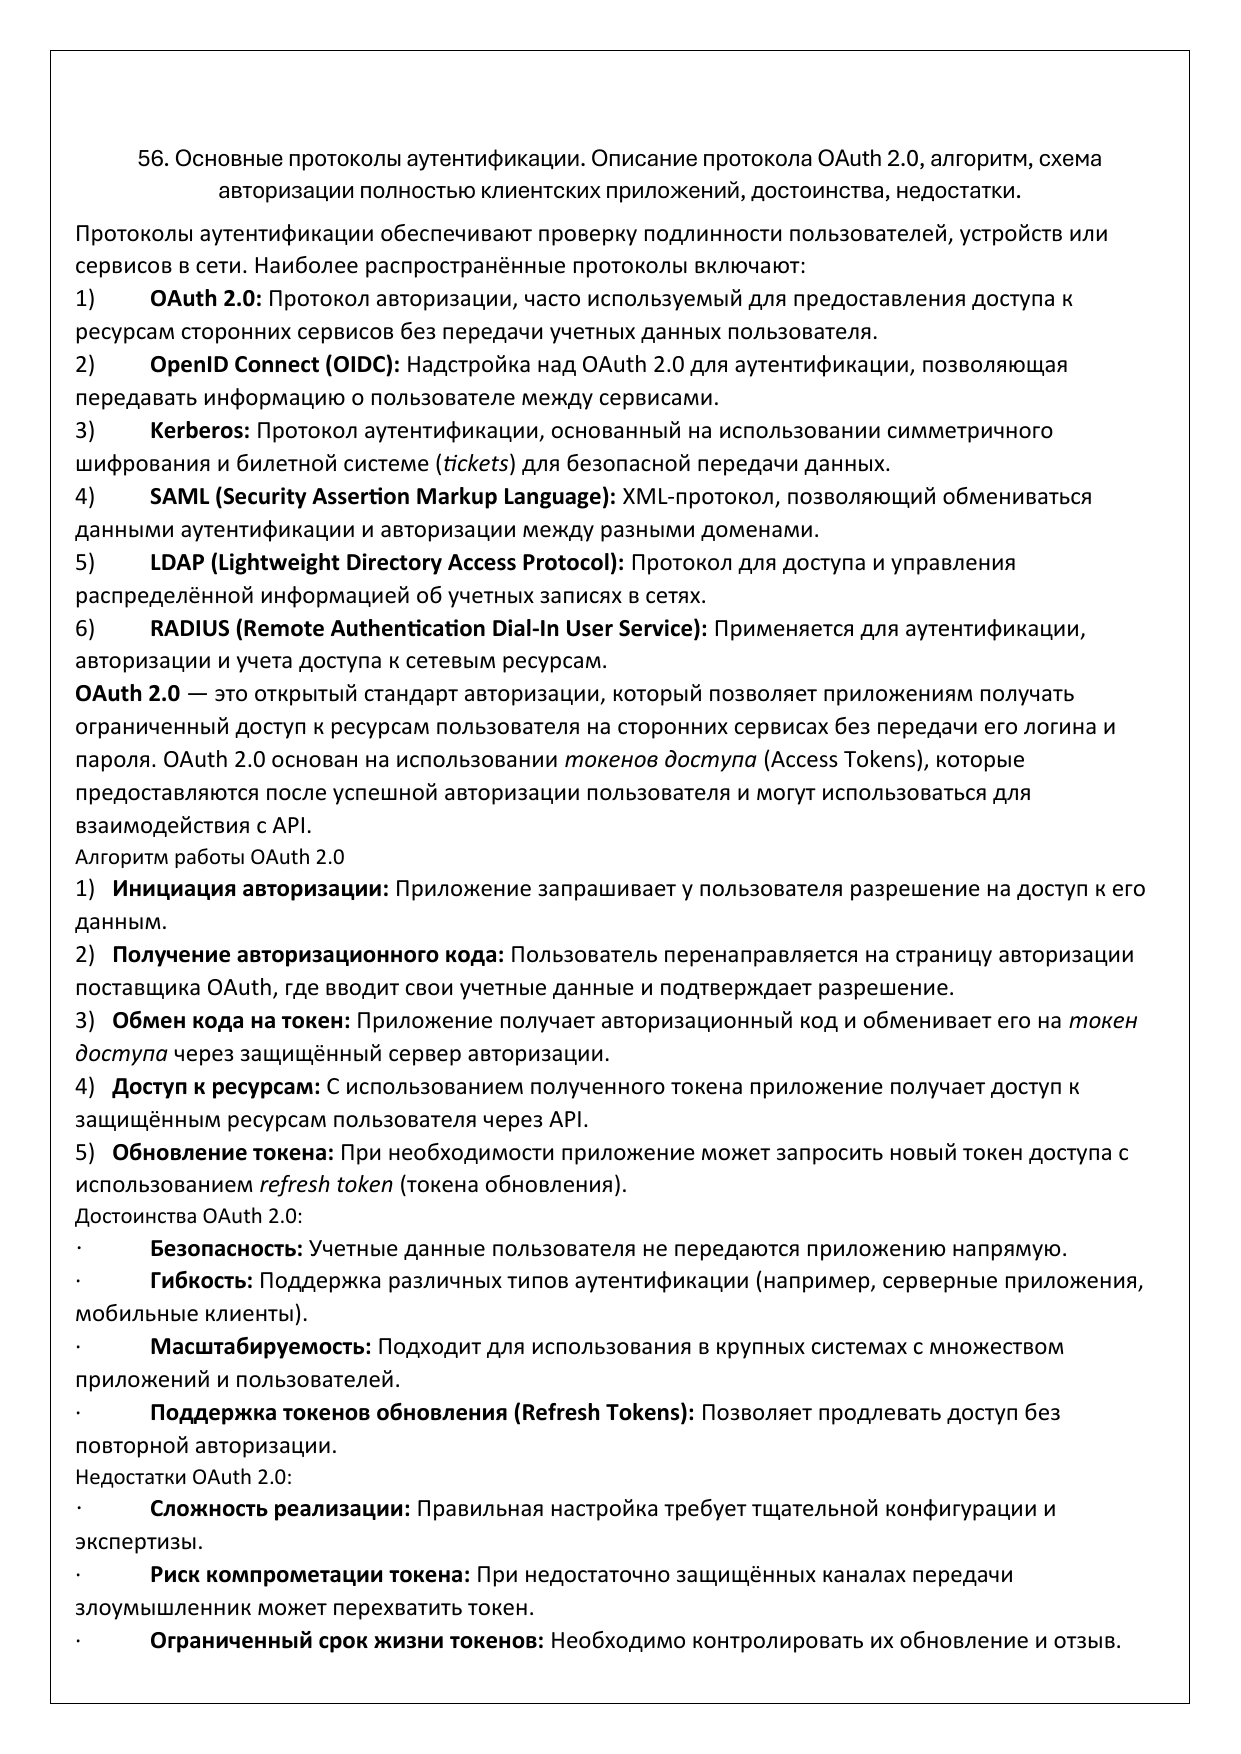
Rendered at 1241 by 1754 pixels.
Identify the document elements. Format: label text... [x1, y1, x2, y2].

text 2) Получение авторизационного кода: Пользователь перенаправляется на страницу авторизации поставщика OAuth, где вводит свои учетные данные и подтверждает разрешение. [75, 938, 1165, 1002]
text 5) Обновление токена: При необходимости приложение может запросить новый токен доступа с использованием refresh token (токена обновления). [75, 1136, 1165, 1199]
text · Масштабируемость: Подходит для использования в крупных системах с множеством приложений и пользователей. [75, 1331, 1165, 1394]
text · Безопасность: Учетные данные пользователя не передаются приложению напрямую. [75, 1232, 1165, 1262]
text · Риск компрометации токена: При недостаточно защищённых каналах передачи злоумышленник может перехватить токен. [75, 1558, 1165, 1622]
text 4) Доступ к ресурсам: С использованием полученного токена приложение получает доступ к защищённым ресурсам пользователя через API. [75, 1070, 1165, 1133]
text 5) LDAP (Lightweight Directory Access Protocol): Протокол для доступа и управления распределённой информацией об учетных записях в сетях. [75, 546, 1165, 609]
text 2) OpenID Connect (OIDC): Надстройка над OAuth 2.0 для аутентификации, позволяющая передавать информацию о пользователе между сервисами. [75, 348, 1165, 412]
text 3) Обмен кода на токен: Приложение получает авторизационный код и обменивает его на токен доступа через защищённый сервер авторизации. [75, 1004, 1165, 1067]
text 4) SAML (Security Assertion Markup Language): XML-протокол, позволяющий обмениваться данными аутентификации и авторизации между разными доменами. [75, 480, 1165, 543]
text 6) RADIUS (Remote Authentication Dial-In User Service): Применяется для аутентификации, авторизации и учета доступа к сетевым ресурсам. [75, 612, 1165, 675]
text 1) Инициация авторизации: Приложение запрашивает у пользователя разрешение на доступ к его данным. [75, 872, 1165, 936]
subtitle 56. Основные протоколы аутентификации. Описание протокола OAuth 2.0, алгоритм, схема авторизации полностью клиентских приложений, достоинства, недостатки. [75, 143, 1165, 206]
text · Ограниченный срок жизни токенов: Необходимо контролировать их обновление и отзыв. [75, 1624, 1165, 1654]
text 1) OAuth 2.0: Протокол авторизации, часто используемый для предоставления доступа к ресурсам сторонних сервисов без передачи учетных данных пользователя. [75, 283, 1165, 346]
text · Сложность реализации: Правильная настройка требует тщательной конфигурации и экспертизы. [75, 1492, 1165, 1556]
text Протоколы аутентификации обеспечивают проверку подлинности пользователей, устройств или сервисов в сети. Наиболее распространённые протоколы включают: [75, 217, 1165, 280]
text OAuth 2.0 — это открытый стандарт авторизации, который позволяет приложениям получать ограниченный доступ к ресурсам пользователя на сторонних сервисах без передачи его логина и пароля. OAuth 2.0 основан на использовании токенов доступа (Access Tokens), которые предоставляются после успешной авторизации пользователя и могут использоваться для взаимодействия с API. [75, 678, 1165, 840]
text · Поддержка токенов обновления (Refresh Tokens): Позволяет продлевать доступ без повторной авторизации. [75, 1396, 1165, 1460]
text · Гибкость: Поддержка различных типов аутентификации (например, серверные приложения, мобильные клиенты). [75, 1265, 1165, 1328]
text 3) Kerberos: Протокол аутентификации, основанный на использовании симметричного шифрования и билетной системе (tickets) для безопасной передачи данных. [75, 414, 1165, 478]
